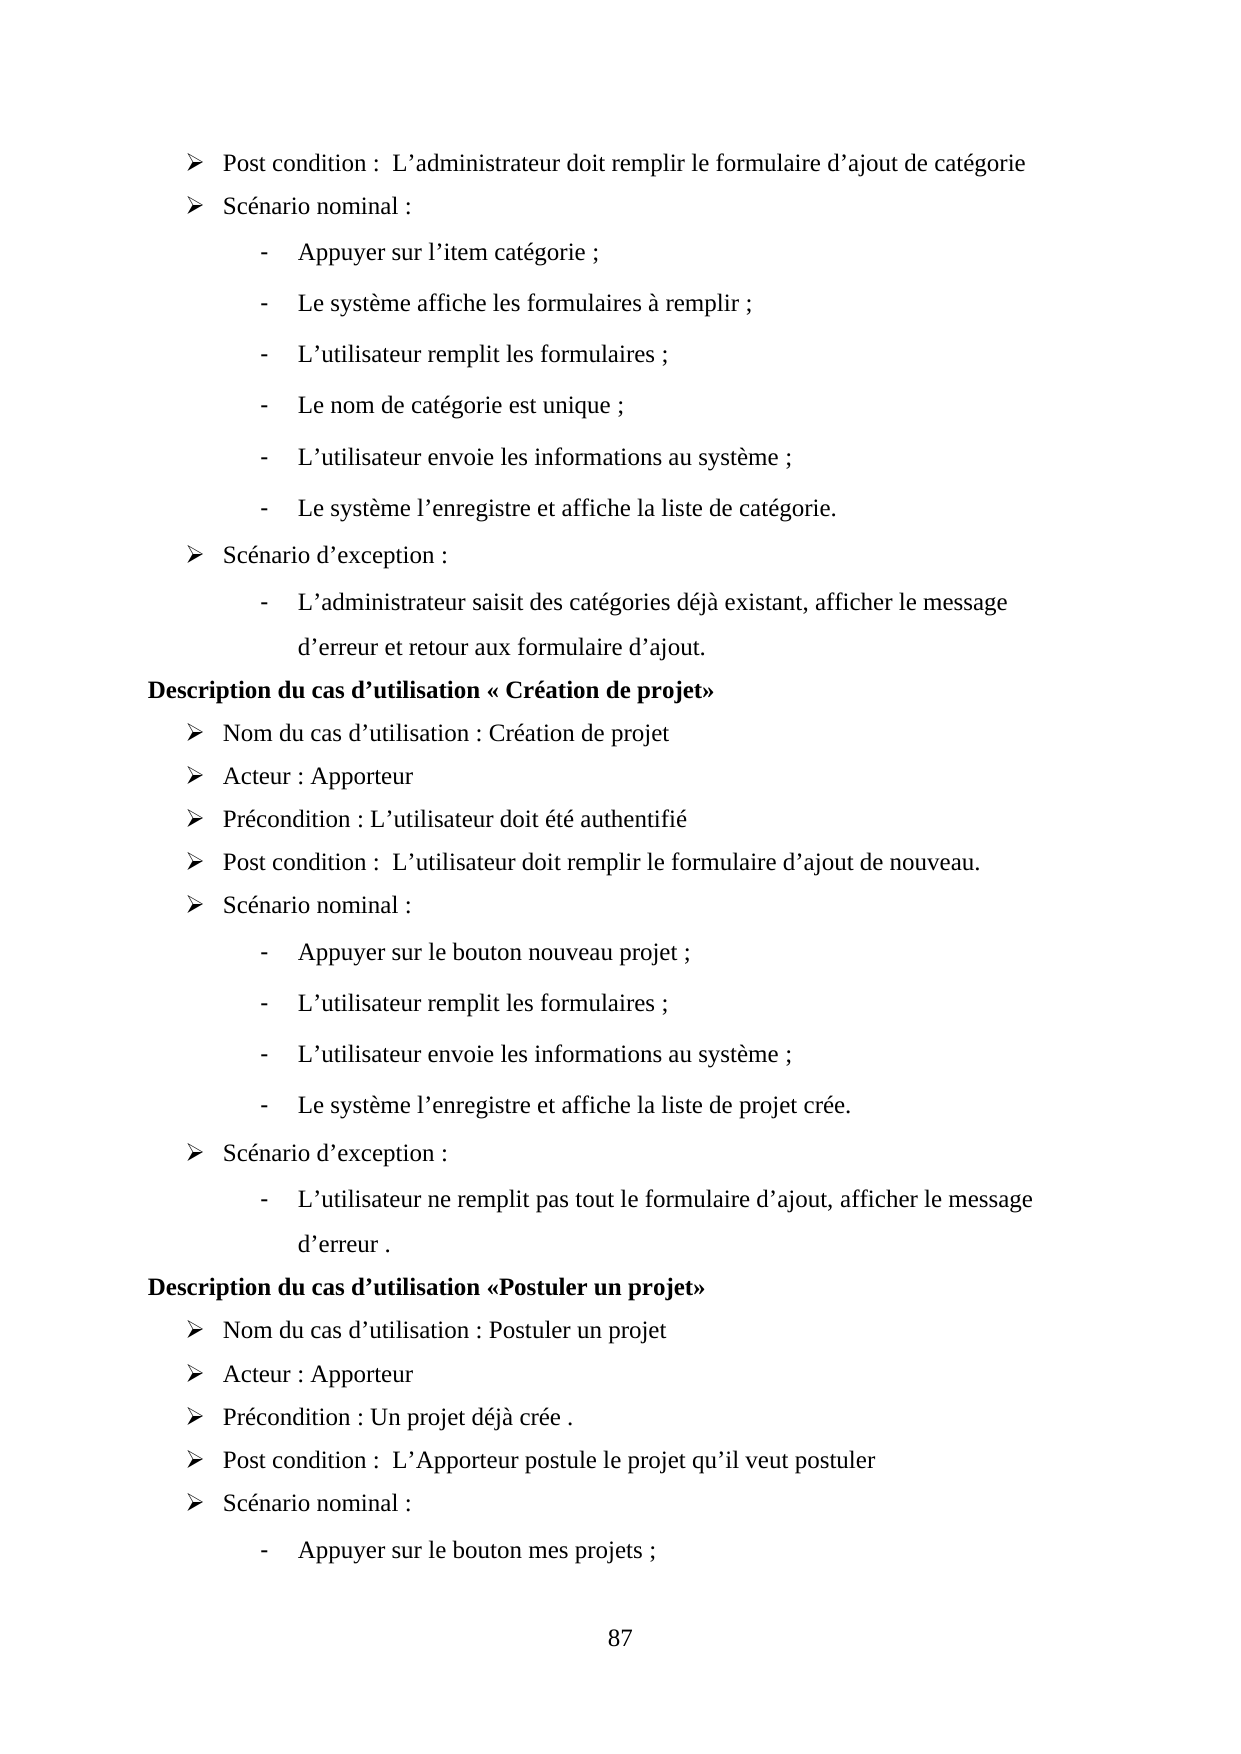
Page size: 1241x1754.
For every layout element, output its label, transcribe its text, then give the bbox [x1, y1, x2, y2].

list Post condition : L’Apporteur postule le projet qu’il veut postuler [185, 1445, 1092, 1474]
list L’utilisateur envoie les informations au système ; [260, 1036, 1092, 1070]
list L’utilisateur remplit les formulaires ; [260, 336, 1092, 370]
list L’utilisateur envoie les informations au système ; [260, 438, 1092, 472]
list Scénario nominal : [185, 1488, 1092, 1517]
list Nom du cas d’utilisation : Création de projet [185, 718, 1092, 747]
list Précondition : L’utilisateur doit été authentifié [185, 804, 1092, 833]
list Appuyer sur le bouton nouveau projet ; [260, 934, 1092, 968]
list Appuyer sur l’item catégorie ; [260, 234, 1092, 268]
list Le système l’enregistre et affiche la liste de catégorie. [260, 489, 1092, 523]
text Description du cas d’utilisation « Création de projet» [148, 675, 1092, 704]
list L’administrateur saisit des catégories déjà existant, afficher le message d’erreur et retour aux formulaire d’ajout. [260, 583, 1092, 661]
list Acteur : Apporteur [185, 761, 1092, 790]
list Scénario nominal : [185, 891, 1092, 919]
list Le système affiche les formulaires à remplir ; [260, 285, 1092, 319]
text Description du cas d’utilisation «Postuler un projet» [148, 1272, 1092, 1301]
list Précondition : Un projet déjà crée . [185, 1402, 1092, 1431]
list Nom du cas d’utilisation : Postuler un projet [185, 1316, 1092, 1344]
list L’utilisateur ne remplit pas tout le formulaire d’ajout, afficher le message d’erreur . [260, 1181, 1092, 1258]
list Le système l’enregistre et affiche la liste de projet crée. [260, 1087, 1092, 1121]
list Appuyer sur le bouton mes projets ; [260, 1531, 1092, 1565]
list Scénario nominal : [185, 191, 1092, 219]
list Scénario d’exception : [185, 1138, 1092, 1167]
list Scénario d’exception : [185, 540, 1092, 569]
list L’utilisateur remplit les formulaires ; [260, 985, 1092, 1019]
list Post condition : L’administrateur doit remplir le formulaire d’ajout de catégorie [185, 148, 1092, 176]
list Le nom de catégorie est unique ; [260, 387, 1092, 421]
list Post condition : L’utilisateur doit remplir le formulaire d’ajout de nouveau. [185, 847, 1092, 876]
list Acteur : Apporteur [185, 1359, 1092, 1387]
